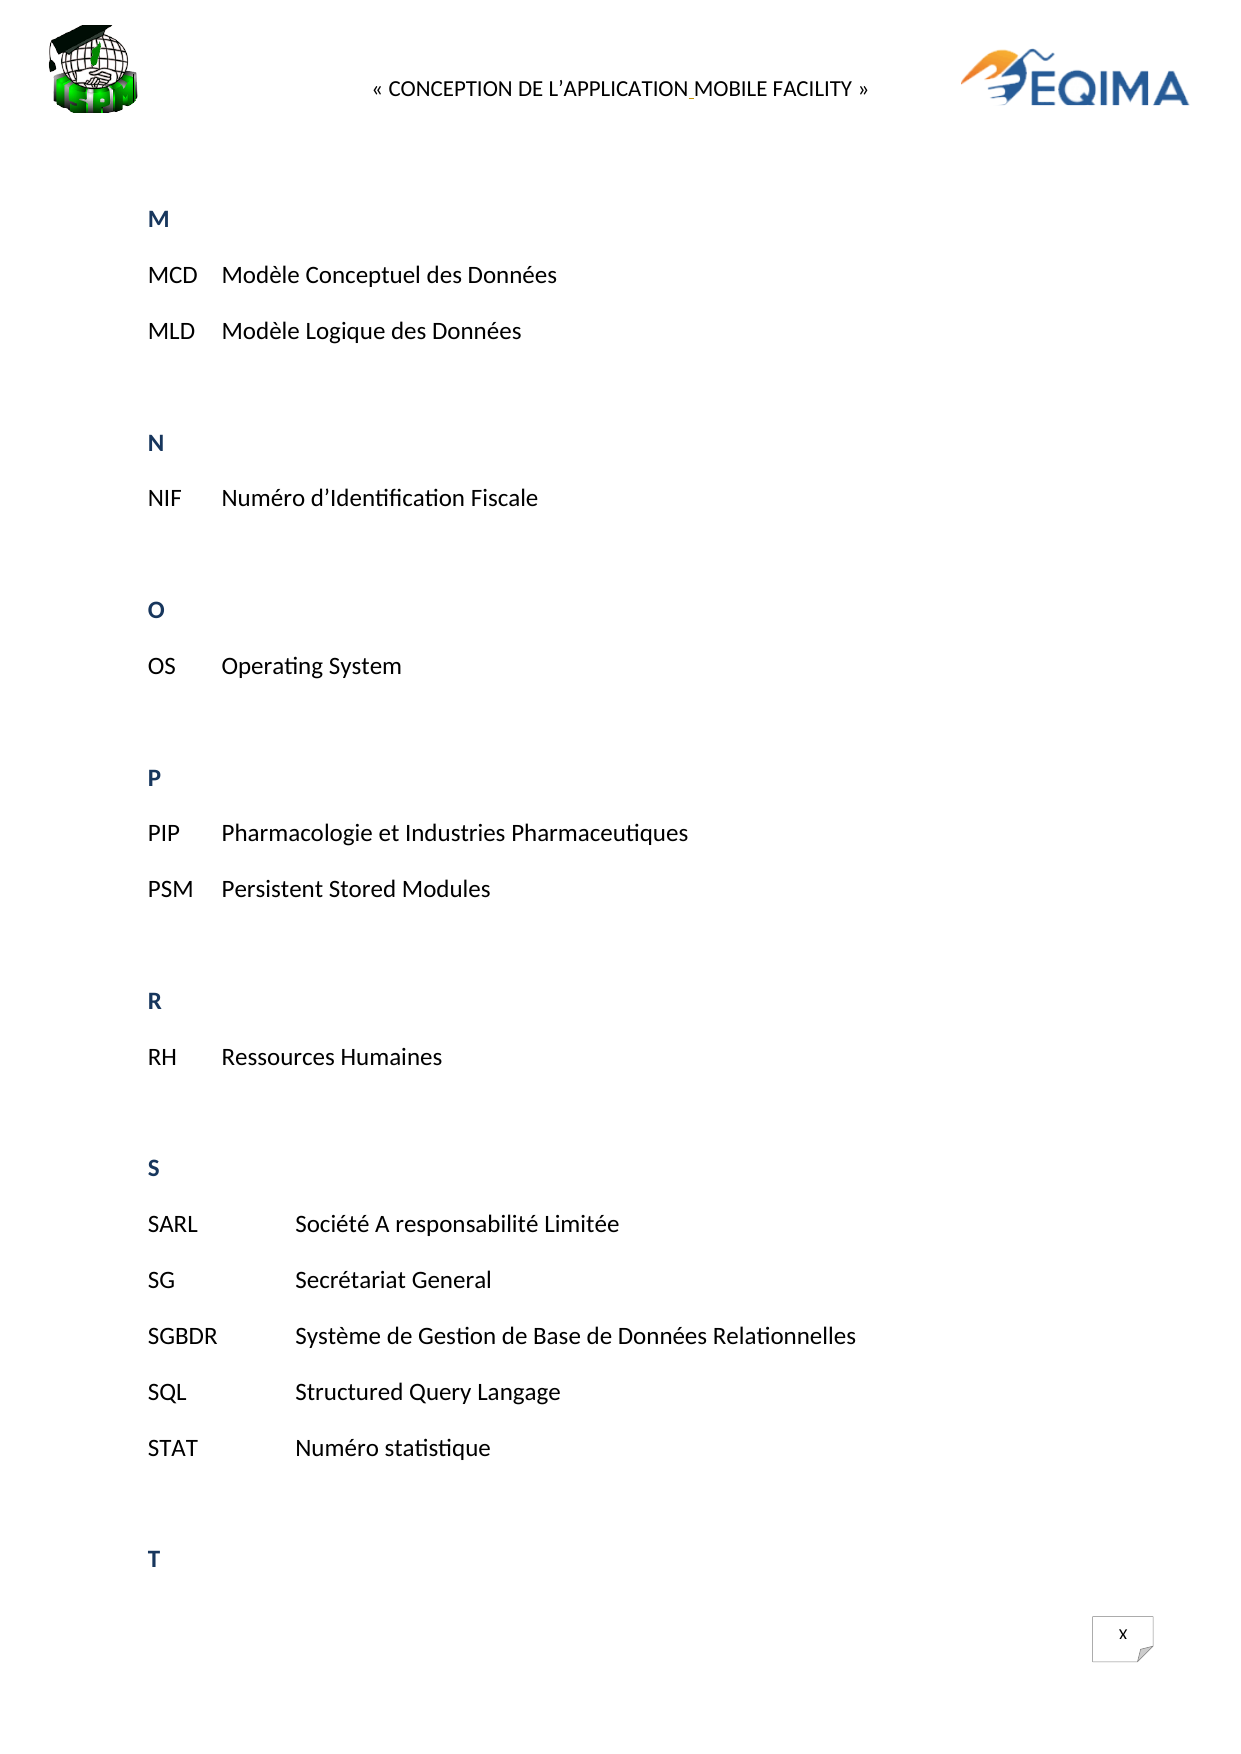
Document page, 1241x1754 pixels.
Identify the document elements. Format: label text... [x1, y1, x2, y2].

picture [961, 48, 1191, 105]
text SARL Société A responsabilité Limitée [148, 1208, 1093, 1239]
text S [148, 1153, 1093, 1183]
text PIP Pharmacologie et Industries Pharmaceutiques [148, 818, 1093, 848]
text RH Ressources Humaines [148, 1041, 1093, 1071]
text MCD Modèle Conceptuel des Données [148, 259, 1093, 290]
text T [148, 1543, 1093, 1574]
text PSM Persistent Stored Modules [148, 873, 1093, 904]
text SQL Structured Query Langage [148, 1376, 1093, 1406]
text SGBDR Système de Gestion de Base de Données Relationnelles [148, 1320, 1093, 1351]
text SG Secrétariat General [148, 1264, 1093, 1295]
text R [148, 985, 1093, 1016]
text STAT Numéro statistique [148, 1432, 1093, 1462]
picture [48, 25, 138, 113]
text NIF Numéro d’Identification Fiscale [148, 483, 1093, 513]
text OS Operating System [148, 650, 1093, 681]
text M [148, 203, 1093, 234]
text MLD Modèle Logique des Données [148, 315, 1093, 346]
text N [148, 427, 1093, 457]
text O [148, 594, 1093, 625]
text P [148, 762, 1093, 792]
